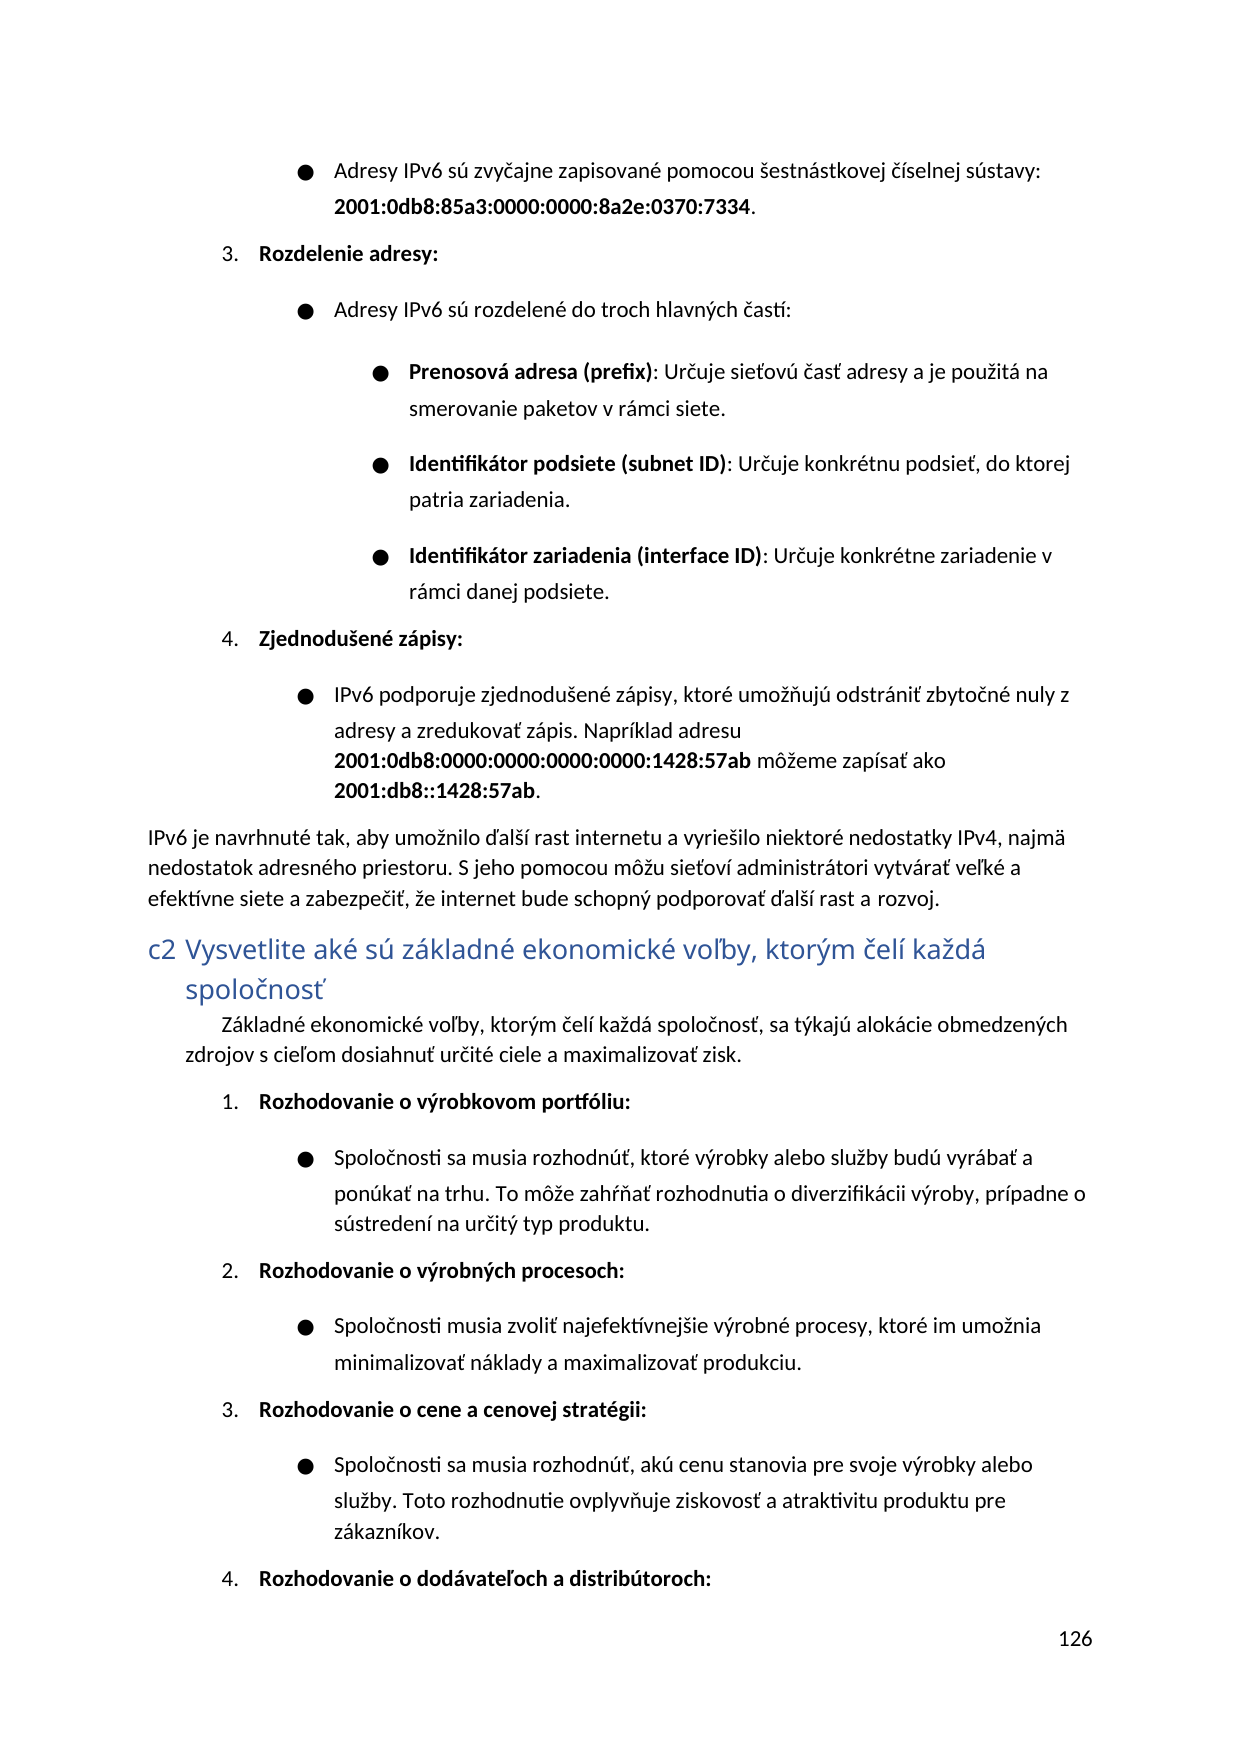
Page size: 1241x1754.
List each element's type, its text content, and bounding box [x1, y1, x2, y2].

list Adresy IPv6 sú zvyčajne zapisované pomocou šestnástkovej číselnej sústavy: 2001:0db8:85a3:0000:0000:8a2e:0370:7334. [296, 148, 1093, 221]
list Adresy IPv6 sú rozdelené do troch hlavných častí: [296, 286, 1093, 329]
list Rozhodovanie o výrobkovom portfóliu: [221, 1087, 1093, 1115]
subtitle Vysvetlite aké sú základné ekonomické voľby, ktorým čelí každá spoločnosť [148, 931, 1093, 1007]
list Identifikátor podsiete (subnet ID): Určuje konkrétnu podsieť, do ktorej patria zariadenia. [371, 441, 1093, 514]
list Rozhodovanie o cene a cenovej stratégii: [221, 1395, 1093, 1423]
list Prenosová adresa (prefix): Určuje sieťovú časť adresy a je použitá na smerovanie paketov v rámci siete. [371, 349, 1093, 422]
list Spoločnosti musia zvoliť najefektívnejšie výrobné procesy, ktoré im umožnia minimalizovať náklady a maximalizovať produkciu. [296, 1303, 1093, 1376]
list Spoločnosti sa musia rozhodnúť, ktoré výrobky alebo služby budú vyrábať a ponúkať na trhu. To môže zahŕňať rozhodnutia o diverzifikácii výroby, prípadne o sústredení na určitý typ produktu. [296, 1134, 1093, 1237]
list IPv6 podporuje zjednodušené zápisy, ktoré umožňujú odstrániť zbytočné nuly z adresy a zredukovať zápis. Napríklad adresu 2001:0db8:0000:0000:0000:0000:1428:57ab môžeme zapísať ako 2001:db8::1428:57ab. [296, 671, 1093, 804]
list Rozhodovanie o výrobných procesoch: [221, 1256, 1093, 1284]
list Zjednodušené zápisy: [221, 624, 1093, 652]
list Rozdelenie adresy: [221, 239, 1093, 267]
list Rozhodovanie o dodávateľoch a distribútoroch: [221, 1564, 1093, 1592]
text IPv6 je navrhnuté tak, aby umožnilo ďalší rast internetu a vyriešilo niektoré nedostatky IPv4, najmä nedostatok adresného priestoru. S jeho pomocou môžu sieťoví administrátori vytvárať veľké a efektívne siete a zabezpečiť, že internet bude schopný podporovať ďalší rast a rozvoj. [148, 823, 1093, 912]
text Základné ekonomické voľby, ktorým čelí každá spoločnosť, sa týkajú alokácie obmedzených zdrojov s cieľom dosiahnuť určité ciele a maximalizovať zisk. [185, 1010, 1093, 1068]
list Identifikátor zariadenia (interface ID): Určuje konkrétne zariadenie v rámci danej podsiete. [371, 532, 1093, 605]
list Spoločnosti sa musia rozhodnúť, akú cenu stanovia pre svoje výrobky alebo služby. Toto rozhodnutie ovplyvňuje ziskovosť a atraktivitu produktu pre zákazníkov. [296, 1442, 1093, 1545]
